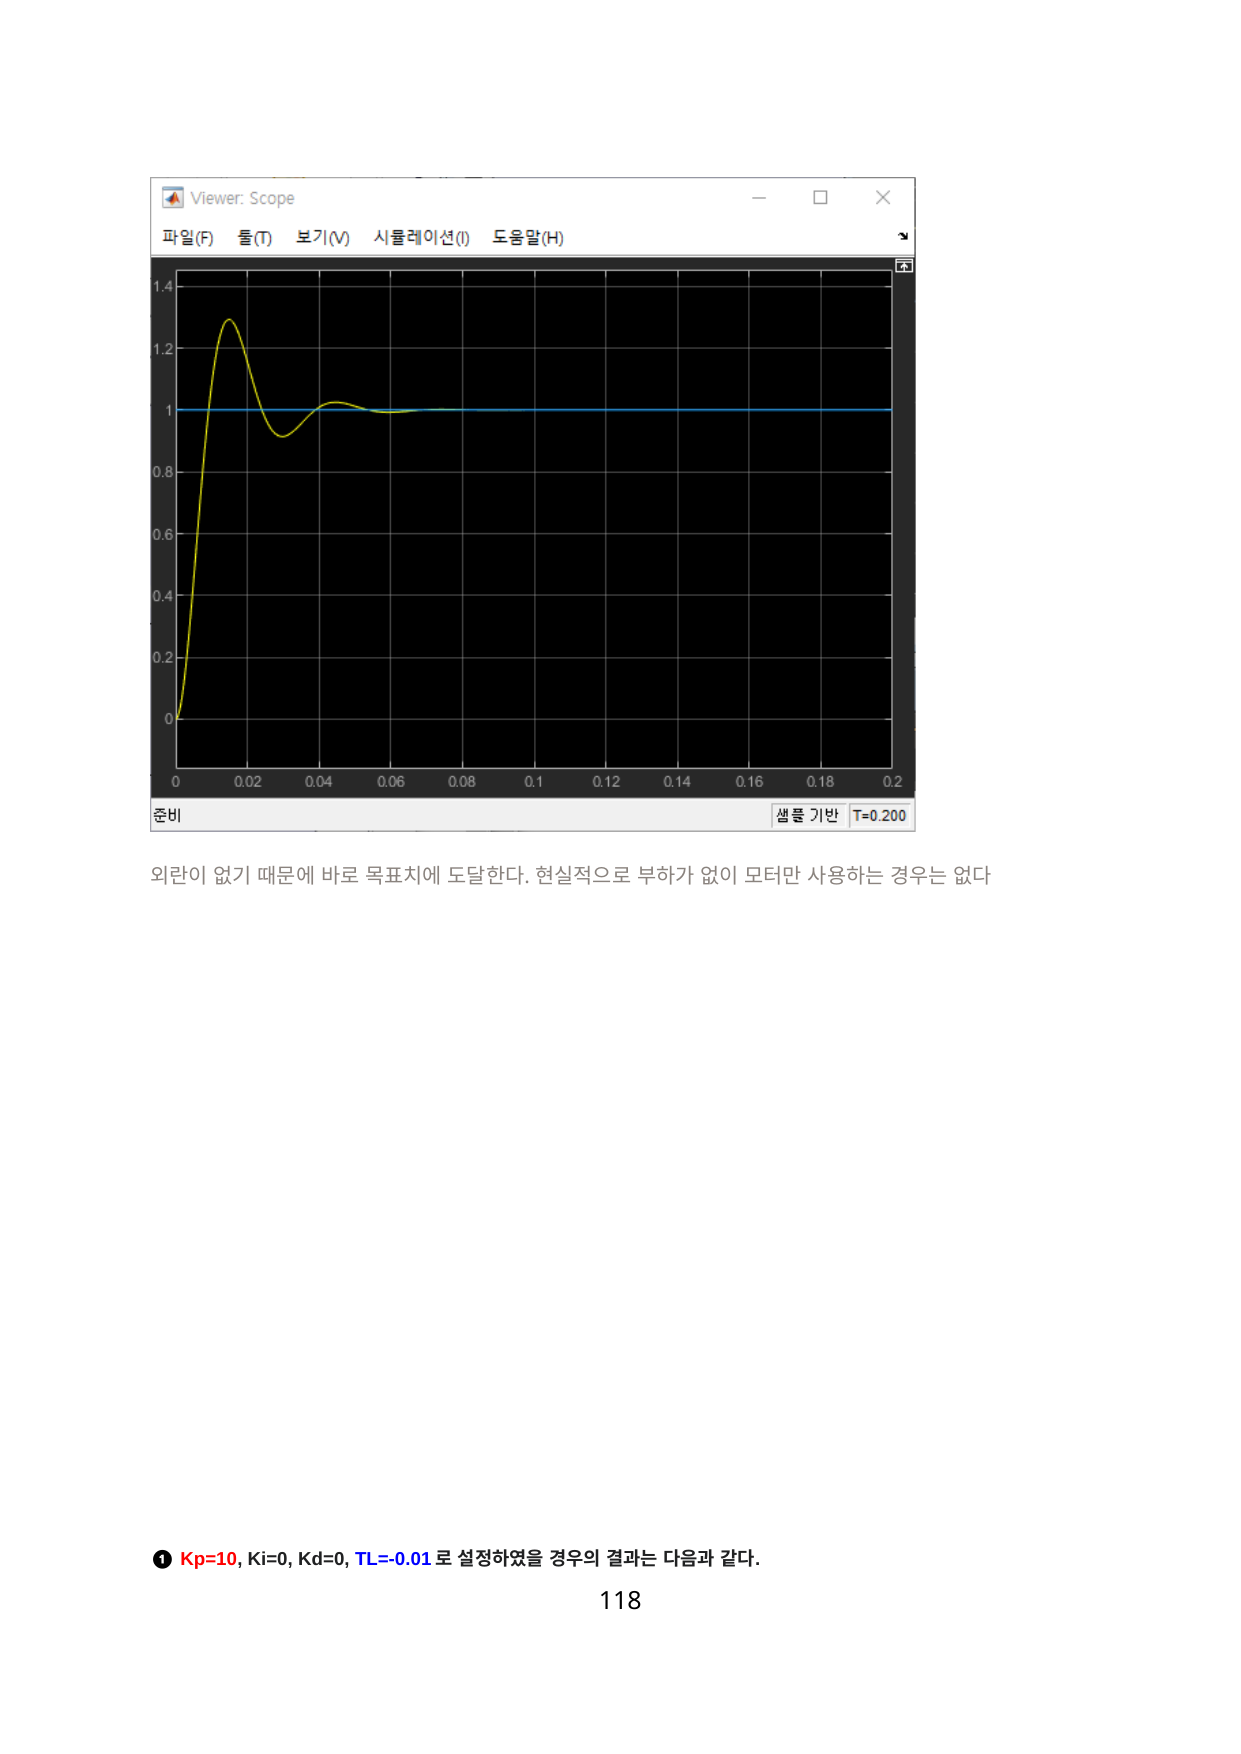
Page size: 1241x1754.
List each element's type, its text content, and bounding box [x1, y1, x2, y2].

picture [150, 177, 916, 832]
text ❶ Kp=10, Ki=0, Kd=0, TL=-0.01로 설정하였을 경우의 결과는 다음과 같다. [150, 1544, 1090, 1571]
text 외란이 없기 때문에 바로 목표치에 도달한다. 현실적으로 부하가 없이 모터만 사용하는 경우는 없다 [150, 859, 1090, 890]
